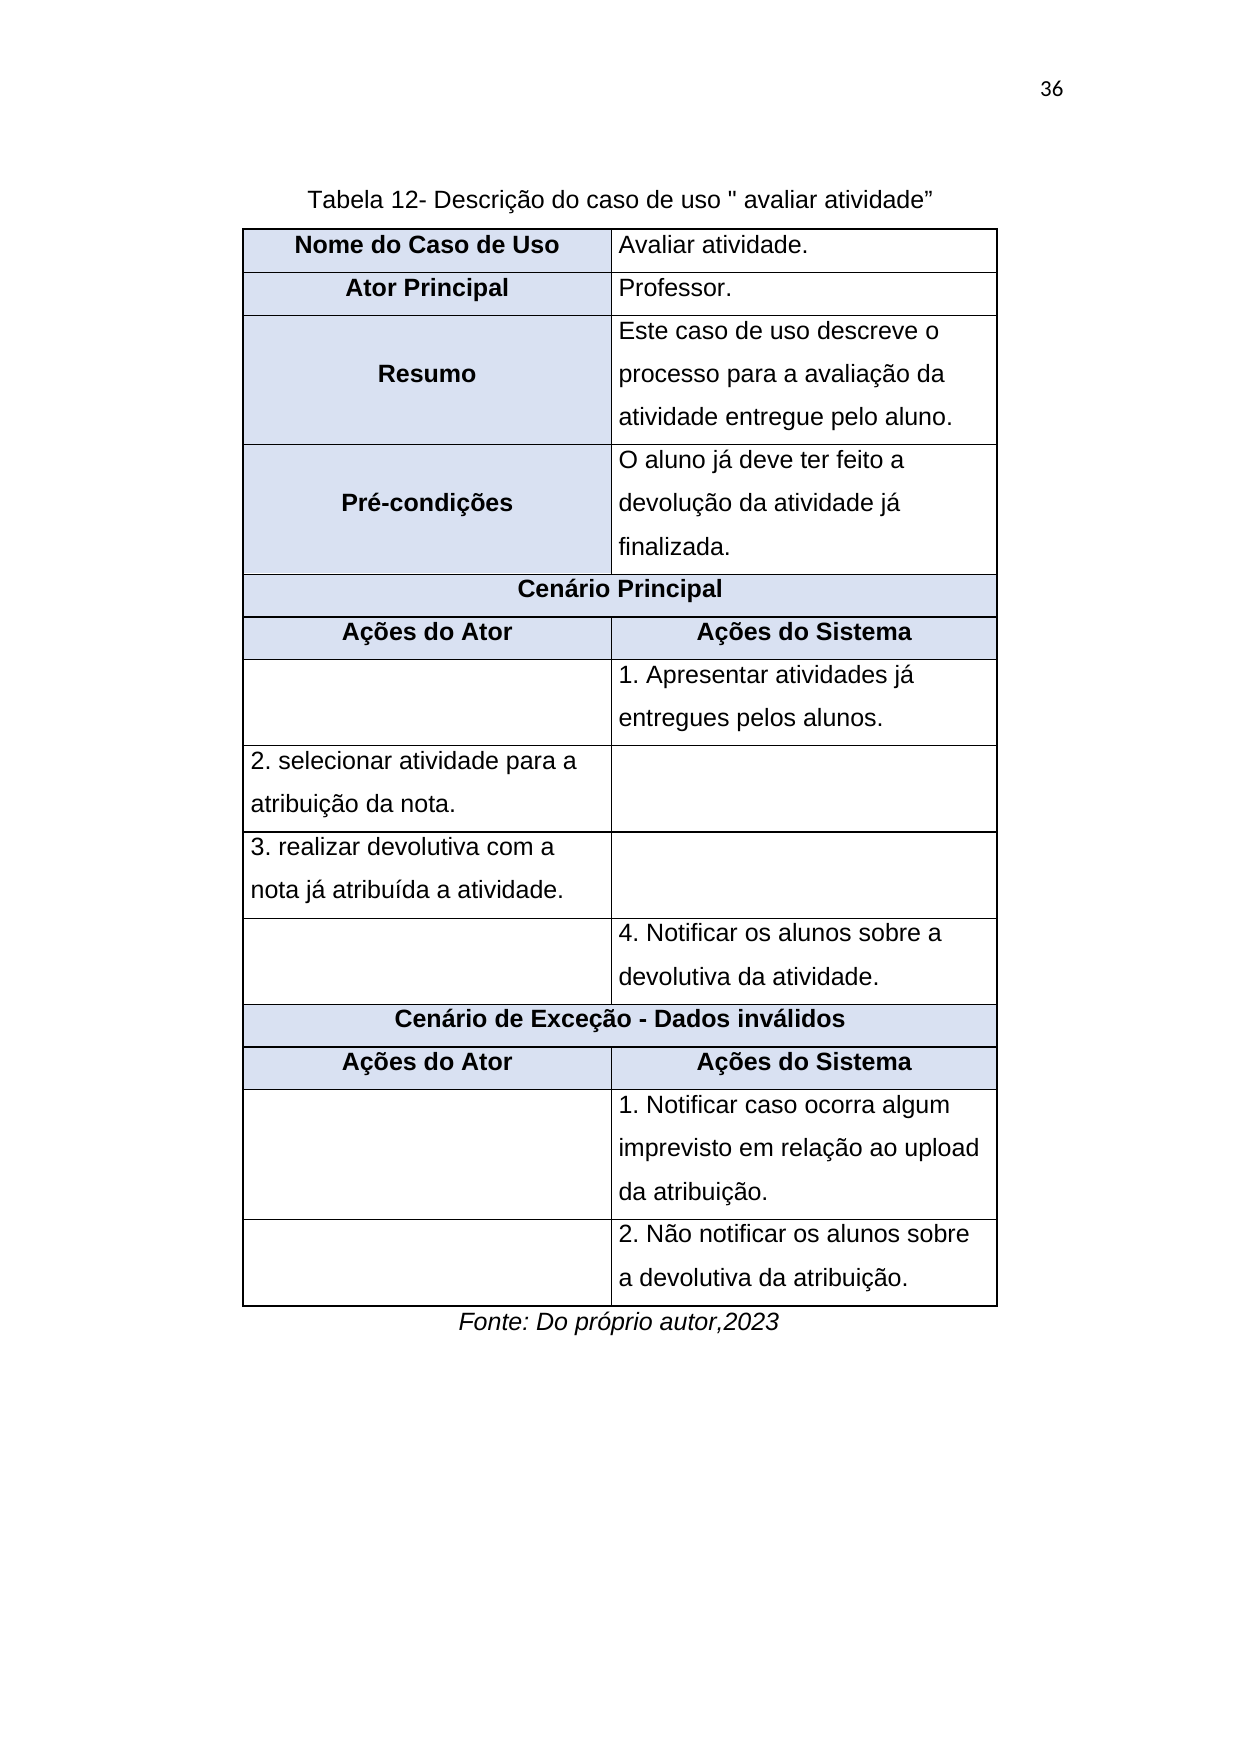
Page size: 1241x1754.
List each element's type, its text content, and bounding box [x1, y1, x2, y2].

table_cell Cenário de Exceção - Dados inválidos [244, 1005, 996, 1046]
table_cell 1. Notificar caso ocorra algum imprevisto em relação ao upload da atribuição. [612, 1090, 996, 1218]
table_cell 4. Notificar os alunos sobre a devolutiva da atividade. [612, 919, 996, 1003]
table_cell [612, 833, 996, 917]
table_cell 2. Não notificar os alunos sobre a devolutiva da atribuição. [612, 1220, 996, 1304]
text Fonte: Do próprio autor,2023 [177, 1307, 1063, 1335]
table_cell Ações do Sistema [612, 618, 996, 659]
table_cell Pré-condições [244, 445, 611, 573]
table_cell Ações do Ator [244, 1048, 611, 1089]
table_cell 3. realizar devolutiva com a nota já atribuída a atividade. [244, 833, 611, 917]
table_cell Este caso de uso descreve o processo para a avaliação da atividade entregue pelo aluno. [612, 316, 996, 444]
table_cell O aluno já deve ter feito a devolução da atividade já finalizada. [612, 445, 996, 573]
table_cell [244, 660, 611, 745]
table_cell Resumo [244, 316, 611, 444]
table_cell 1. Apresentar atividades já entregues pelos alunos. [612, 660, 996, 745]
table_cell 2. selecionar atividade para a atribuição da nota. [244, 746, 611, 831]
table_cell [244, 1220, 611, 1304]
table_cell Cenário Principal [244, 575, 996, 616]
table_cell Ações do Sistema [612, 1048, 996, 1089]
text Tabela 12- Descrição do caso de uso " avaliar atividade” [177, 185, 1063, 214]
table_cell Ações do Ator [244, 618, 611, 659]
table_header Avaliar atividade. [612, 230, 996, 272]
table_cell [244, 919, 611, 1003]
table_cell Ator Principal [244, 273, 611, 315]
table_cell [244, 1090, 611, 1218]
table_cell Professor. [612, 273, 996, 315]
table_header Nome do Caso de Uso [244, 230, 611, 272]
table_cell [612, 746, 996, 831]
